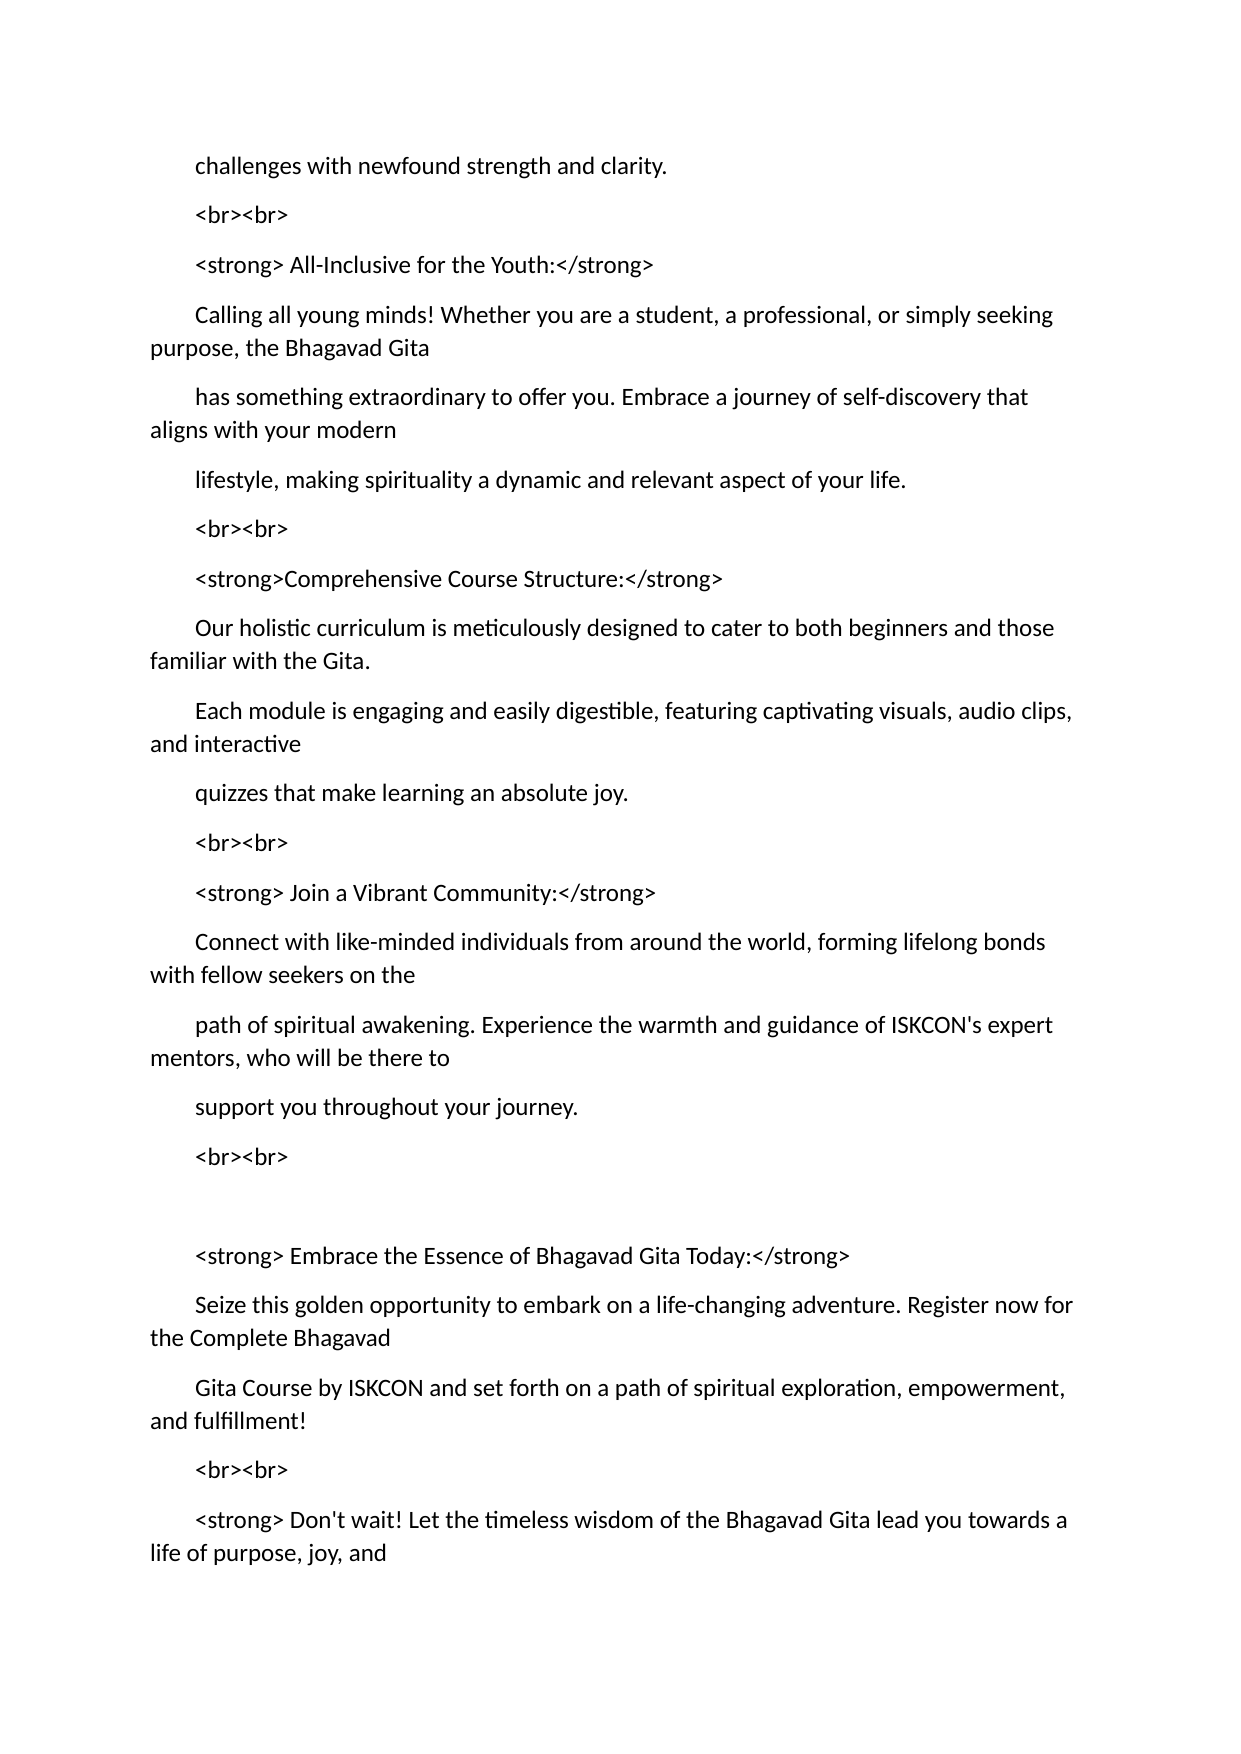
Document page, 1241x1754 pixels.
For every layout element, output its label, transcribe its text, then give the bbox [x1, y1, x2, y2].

text challenges with newfound strength and clarity. [150, 150, 1090, 181]
text <strong> Embrace the Essence of Bhagavad Gita Today:</strong> [150, 1240, 1090, 1271]
text has something extraordinary to offer you. Embrace a journey of self-discovery that aligns with your modern [150, 381, 1090, 445]
text support you throughout your journey. [150, 1091, 1090, 1122]
text <br><br> [150, 827, 1090, 858]
text <strong>Comprehensive Course Structure:</strong> [150, 563, 1090, 593]
text <strong> All-Inclusive for the Youth:</strong> [150, 249, 1090, 280]
text path of spiritual awakening. Experience the warmth and guidance of ISKCON's expert mentors, who will be there to [150, 1009, 1090, 1072]
text <br><br> [150, 1141, 1090, 1171]
text lifestyle, making spirituality a dynamic and relevant aspect of your life. [150, 464, 1090, 494]
text Connect with like-minded individuals from around the world, forming lifelong bonds with fellow seekers on the [150, 926, 1090, 990]
text <strong> Join a Vibrant Community:</strong> [150, 877, 1090, 907]
text Our holistic curriculum is meticulously designed to cater to both beginners and those familiar with the Gita. [150, 612, 1090, 676]
text Each module is engaging and easily digestible, featuring captivating visuals, audio clips, and interactive [150, 695, 1090, 758]
text <br><br> [150, 199, 1090, 230]
text Calling all young minds! Whether you are a student, a professional, or simply seeking purpose, the Bhagavad Gita [150, 299, 1090, 362]
text quizzes that make learning an absolute joy. [150, 777, 1090, 808]
text Seize this golden opportunity to embark on a life-changing adventure. Register now for the Complete Bhagavad [150, 1289, 1090, 1353]
text <br><br> [150, 1454, 1090, 1485]
text <br><br> [150, 513, 1090, 544]
text <strong> Don't wait! Let the timeless wisdom of the Bhagavad Gita lead you towards a life of purpose, joy, and [150, 1504, 1090, 1568]
text Gita Course by ISKCON and set forth on a path of spiritual exploration, empowerment, and fulfillment! [150, 1372, 1090, 1436]
